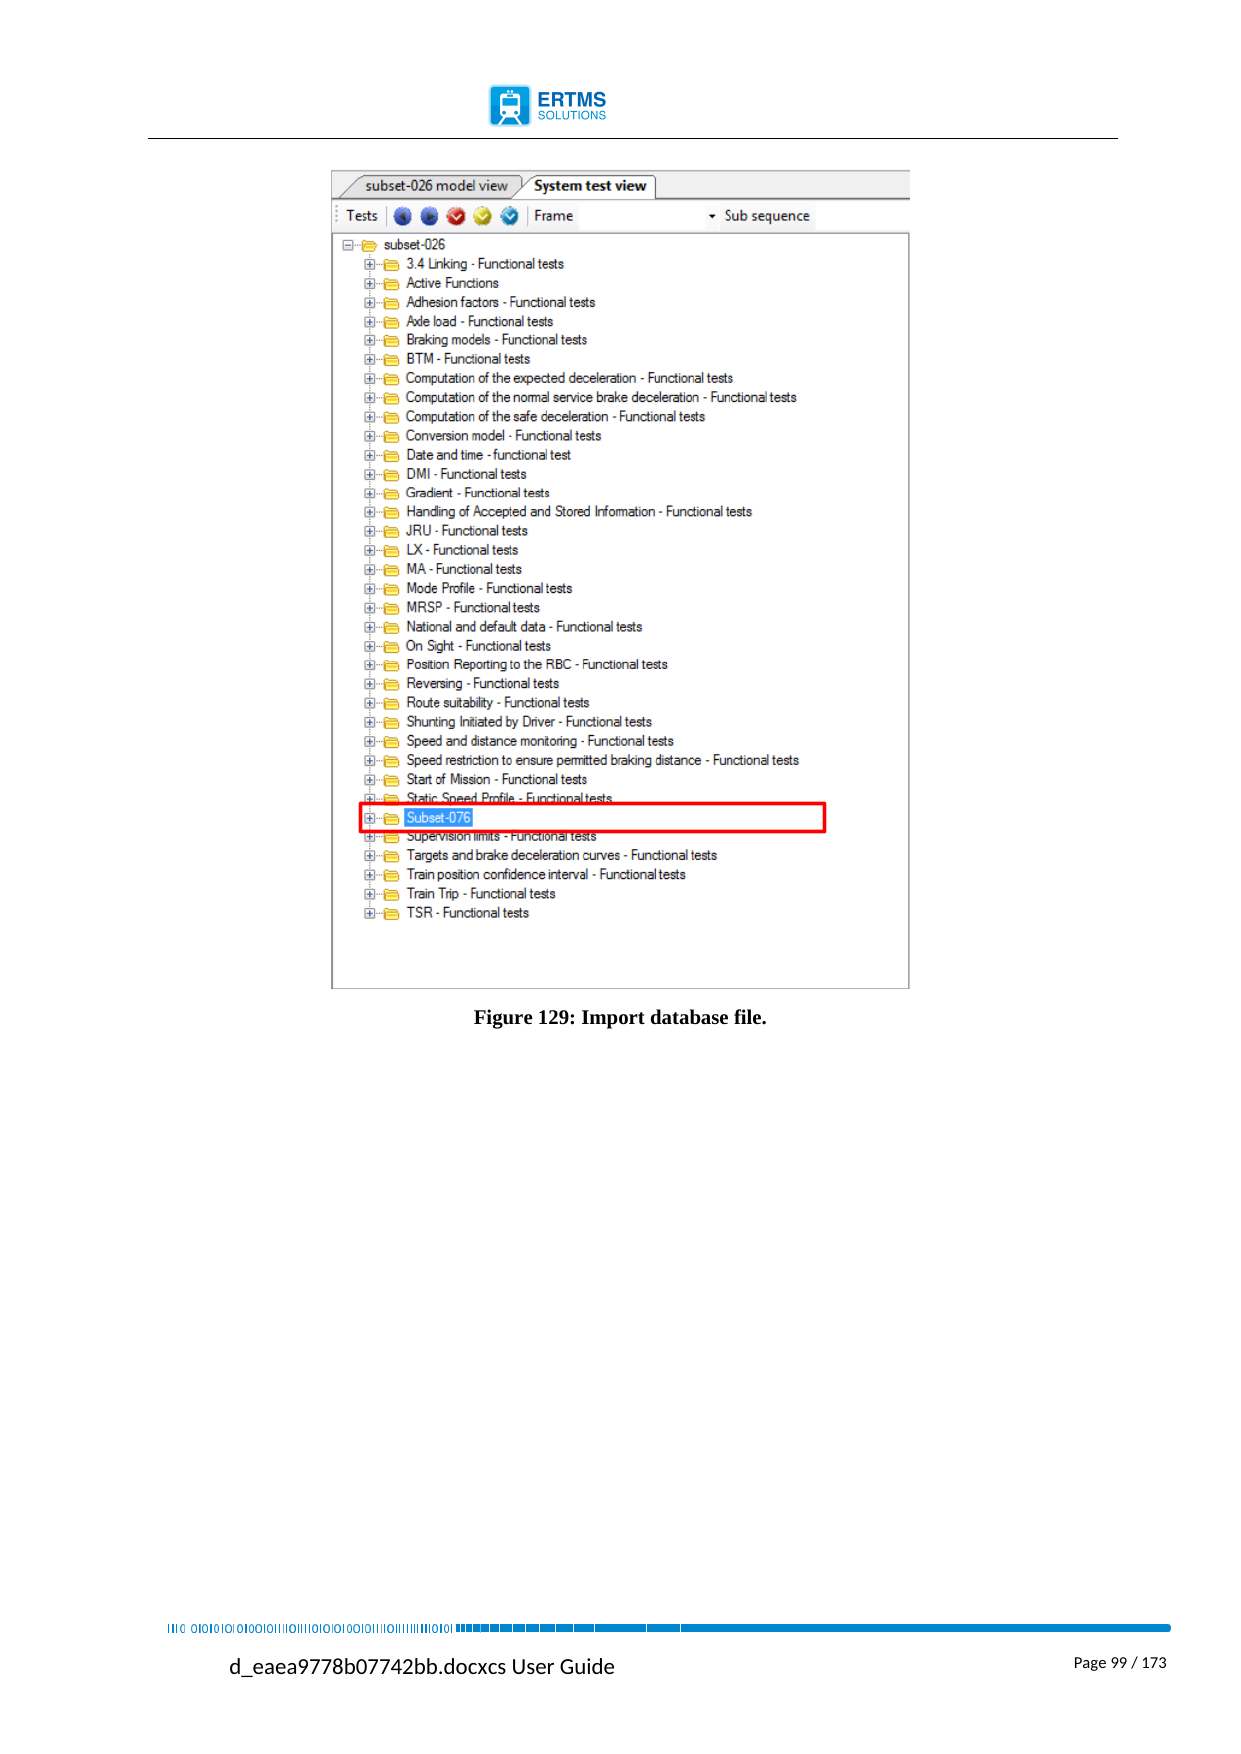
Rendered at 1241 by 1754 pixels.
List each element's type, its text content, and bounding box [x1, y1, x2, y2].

picture [167, 1624, 1171, 1633]
picture [477, 73, 617, 138]
text Figure 129: Import database file. [148, 1004, 1093, 1029]
